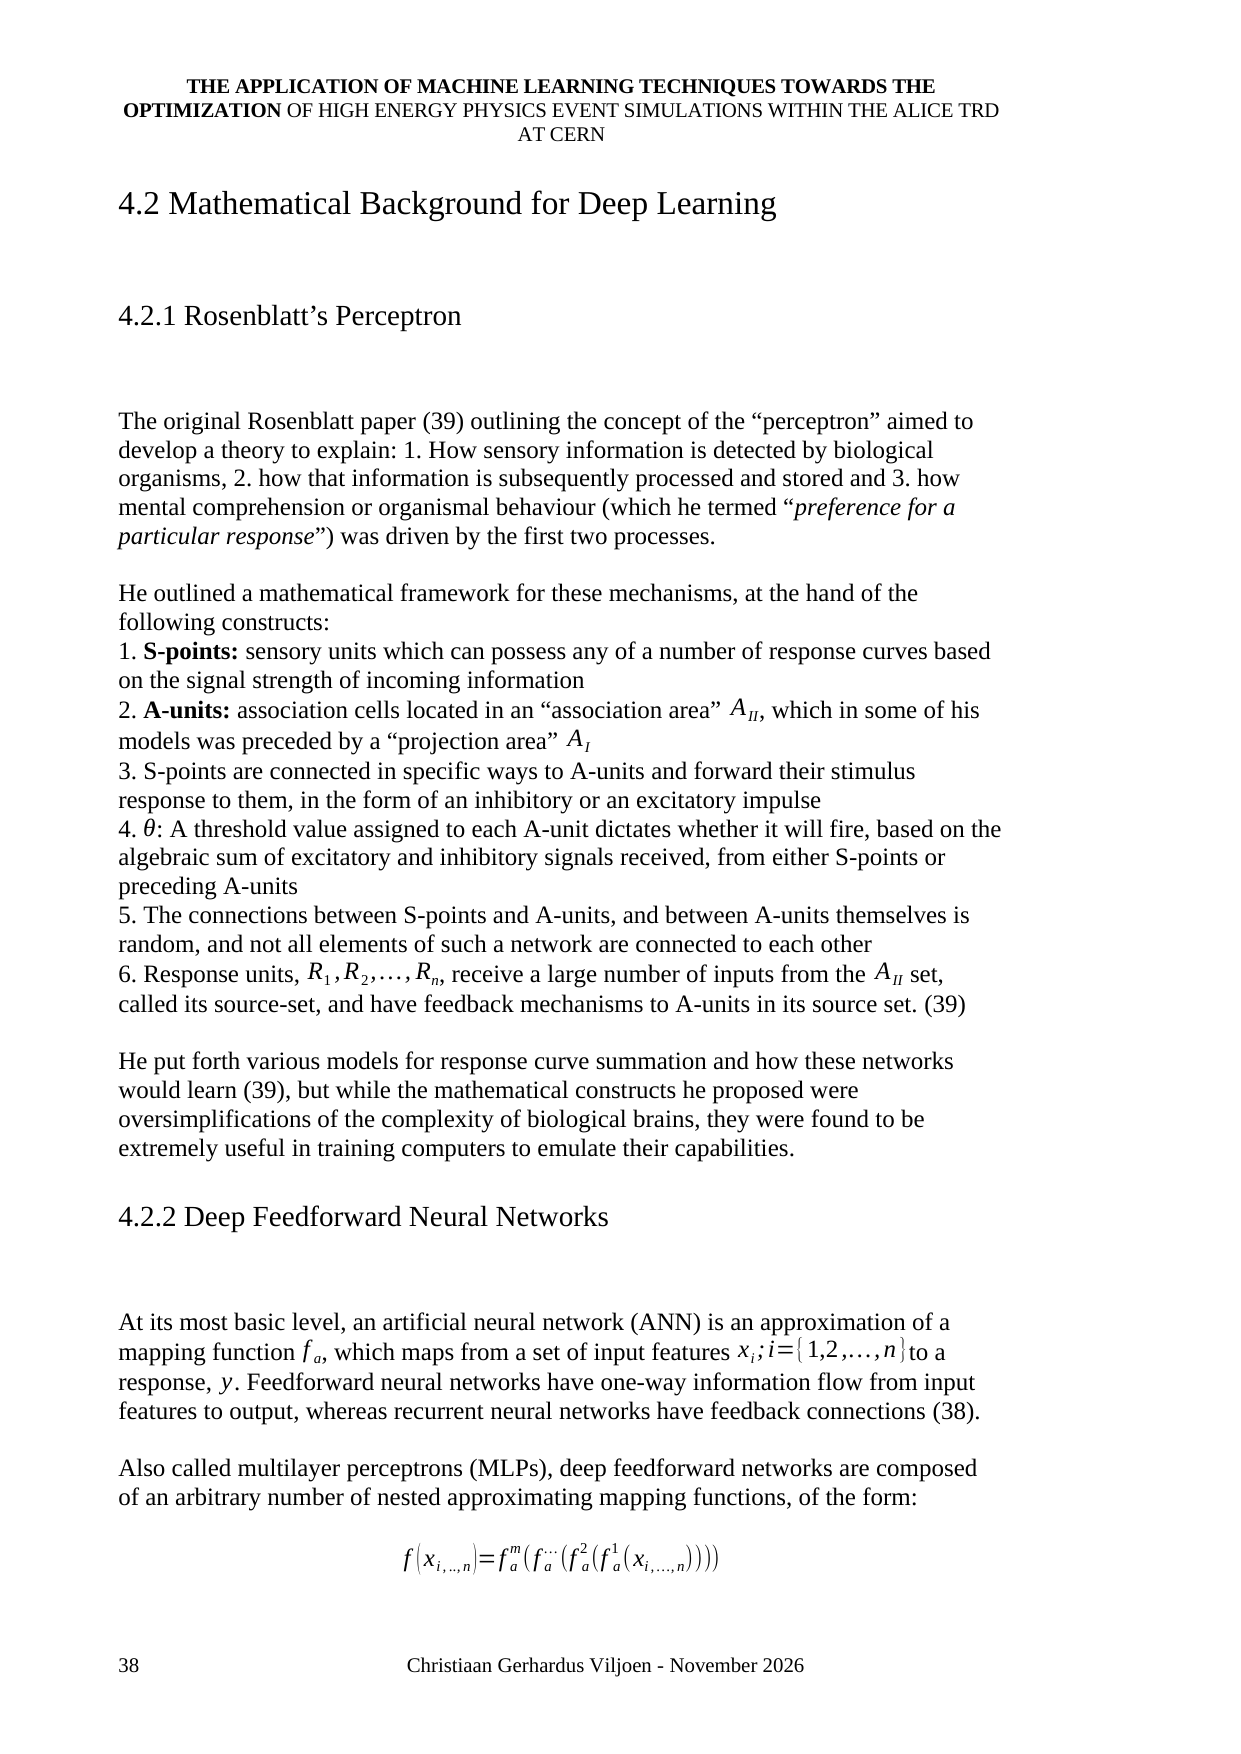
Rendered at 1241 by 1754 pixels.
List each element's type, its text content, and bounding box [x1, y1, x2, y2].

text 1. S-points: sensory units which can possess any of a number of response curves based on the signal strength of incoming information [118, 636, 1004, 693]
text He outlined a mathematical framework for these mechanisms, at the hand of the following constructs: [118, 578, 1004, 636]
text He put forth various models for response curve summation and how these networks would learn , but while the mathematical constructs he proposed were oversimplifications of the complexity of biological brains, they were found to be extremely useful in training computers to emulate their capabilities. [118, 1046, 1004, 1161]
text The original Rosenblatt paper outlining the concept of the “perceptron” aimed to develop a theory to explain: 1. How sensory information is detected by biological organisms, 2. how that information is subsequently processed and stored and 3. how mental comprehension or organismal behaviour (which he termed “preference for a particular response”) was driven by the first two processes. [118, 406, 1004, 550]
text 2. A-units: association cells located in an “association area” , which in some of his models was preceded by a “projection area” [118, 693, 1004, 756]
text At its most basic level, an artificial neural network (ANN) is an approximation of a mapping function , which maps from a set of input features to a response, . Feedforward neural networks have one-way information flow from input features to output, whereas recurrent neural networks have feedback connections. [118, 1307, 1004, 1425]
text Also called multilayer perceptrons (MLPs), deep feedforward networks are composed of an arbitrary number of nested approximating mapping functions, of the form: [118, 1453, 1004, 1511]
text 6. Response units, , receive a large number of inputs from the set, called its source-set, and have feedback mechanisms to A-units in its source set. [118, 957, 1004, 1018]
subtitle Rosenblatt’s Perceptron [118, 298, 1004, 331]
text 5. The connections between S-points and A-units, and between A-units themselves is random, and not all elements of such a network are connected to each other [118, 900, 1004, 957]
subtitle Deep Feedforward Neural Networks [118, 1199, 1004, 1232]
text 3. S-points are connected in specific ways to A-units and forward their stimulus response to them, in the form of an inhibitory or an excitatory impulse [118, 756, 1004, 814]
text 4. : A threshold value assigned to each A-unit dictates whether it will fire, based on the algebraic sum of excitatory and inhibitory signals received, from either S-points or preceding A-units [118, 814, 1004, 900]
subtitle Mathematical Background for Deep Learning [118, 183, 1004, 222]
